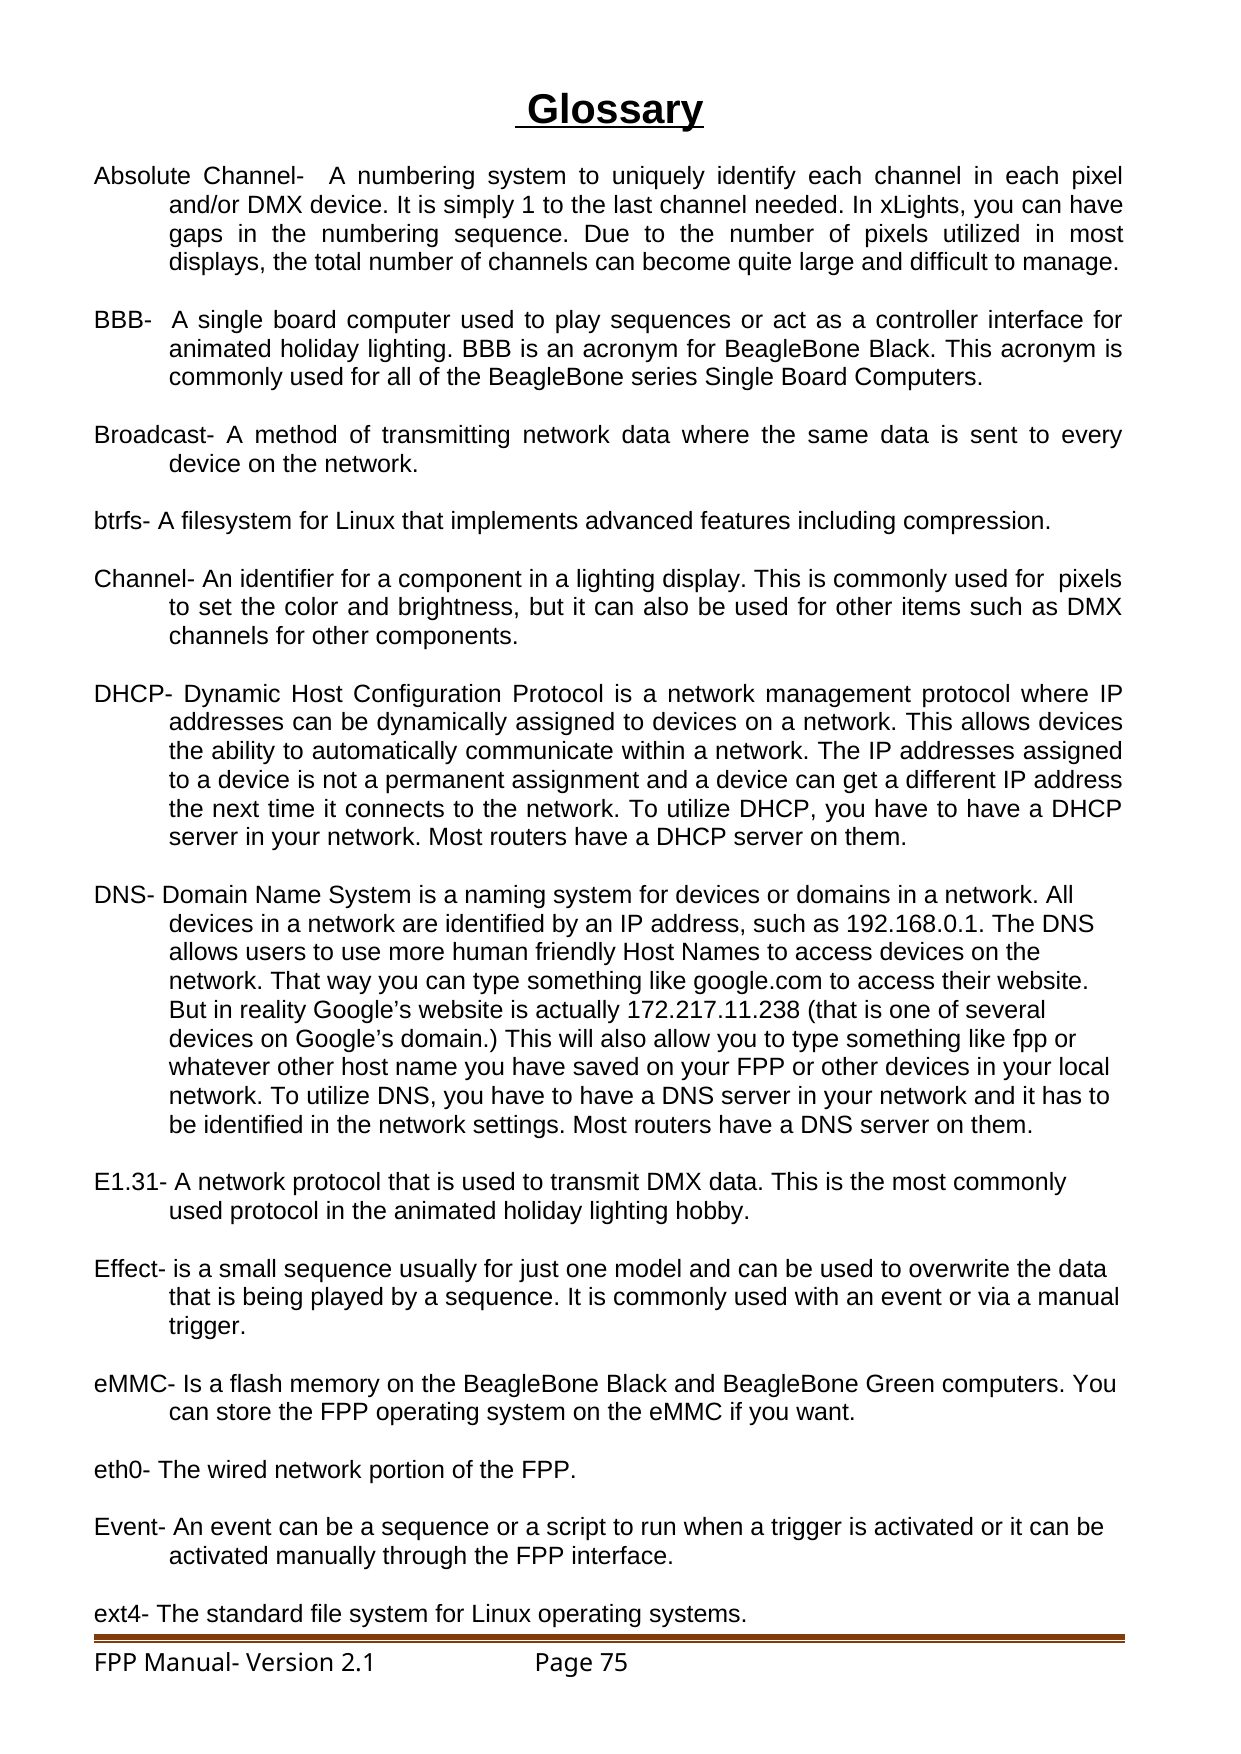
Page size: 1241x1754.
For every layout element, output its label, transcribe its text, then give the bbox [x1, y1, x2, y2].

text DHCP- Dynamic Host Configuration Protocol is a network management protocol where IP addresses can be dynamically assigned to devices on a network. This allows devices the ability to automatically communicate within a network. The IP addresses assigned to a device is not a permanent assignment and a device can get a different IP address the next time it connects to the network. To utilize DHCP, you have to have a DHCP server in your network. Most routers have a DHCP server on them. [94, 678, 1125, 851]
subtitle Glossary [94, 84, 1125, 132]
text btrfs- A filesystem for Linux that implements advanced features including compression. [94, 506, 1125, 535]
text Event- An event can be a sequence or a script to run when a trigger is activated or it can be activated manually through the FPP interface. [94, 1512, 1125, 1570]
text Channel- An identifier for a component in a lighting display. This is commonly used for pixels to set the color and brightness, but it can also be used for other items such as DMX channels for other components. [94, 563, 1125, 650]
text eth0- The wired network portion of the FPP. [94, 1455, 1125, 1483]
text eMMC- Is a flash memory on the BeagleBone Black and BeagleBone Green computers. You can store the FPP operating system on the eMMC if you want. [94, 1368, 1125, 1426]
text E1.31- A network protocol that is used to transmit DMX data. This is the most commonly used protocol in the animated holiday lighting hobby. [94, 1167, 1125, 1225]
text ext4- The standard file system for Linux operating systems. [94, 1598, 1125, 1627]
text Effect- is a small sequence usually for just one model and can be used to overwrite the data that is being played by a sequence. It is commonly used with an event or via a manual trigger. [94, 1253, 1125, 1340]
text BBB- A single board computer used to play sequences or act as a controller interface for animated holiday lighting. BBB is an acronym for BeagleBone Black. This acronym is commonly used for all of the BeagleBone series Single Board Computers. [94, 305, 1125, 391]
text Absolute Channel- A numbering system to uniquely identify each channel in each pixel and/or DMX device. It is simply 1 to the last channel needed. In xLights, you can have gaps in the numbering sequence. Due to the number of pixels utilized in most displays, the total number of channels can become quite large and difficult to manage. [94, 161, 1125, 276]
text Broadcast- A method of transmitting network data where the same data is sent to every device on the network. [94, 420, 1125, 477]
text DNS- Domain Name System is a naming system for devices or domains in a network. All devices in a network are identified by an IP address, such as 192.168.0.1. The DNS allows users to use more human friendly Host Names to access devices on the network. That way you can type something like google.com to access their website. But in reality Google’s website is actually 172.217.11.238 (that is one of several devices on Google’s domain.) This will also allow you to type something like fpp or whatever other host name you have saved on your FPP or other devices in your local network. To utilize DNS, you have to have a DNS server in your network and it has to be identified in the network settings. Most routers have a DNS server on them. [94, 880, 1125, 1138]
